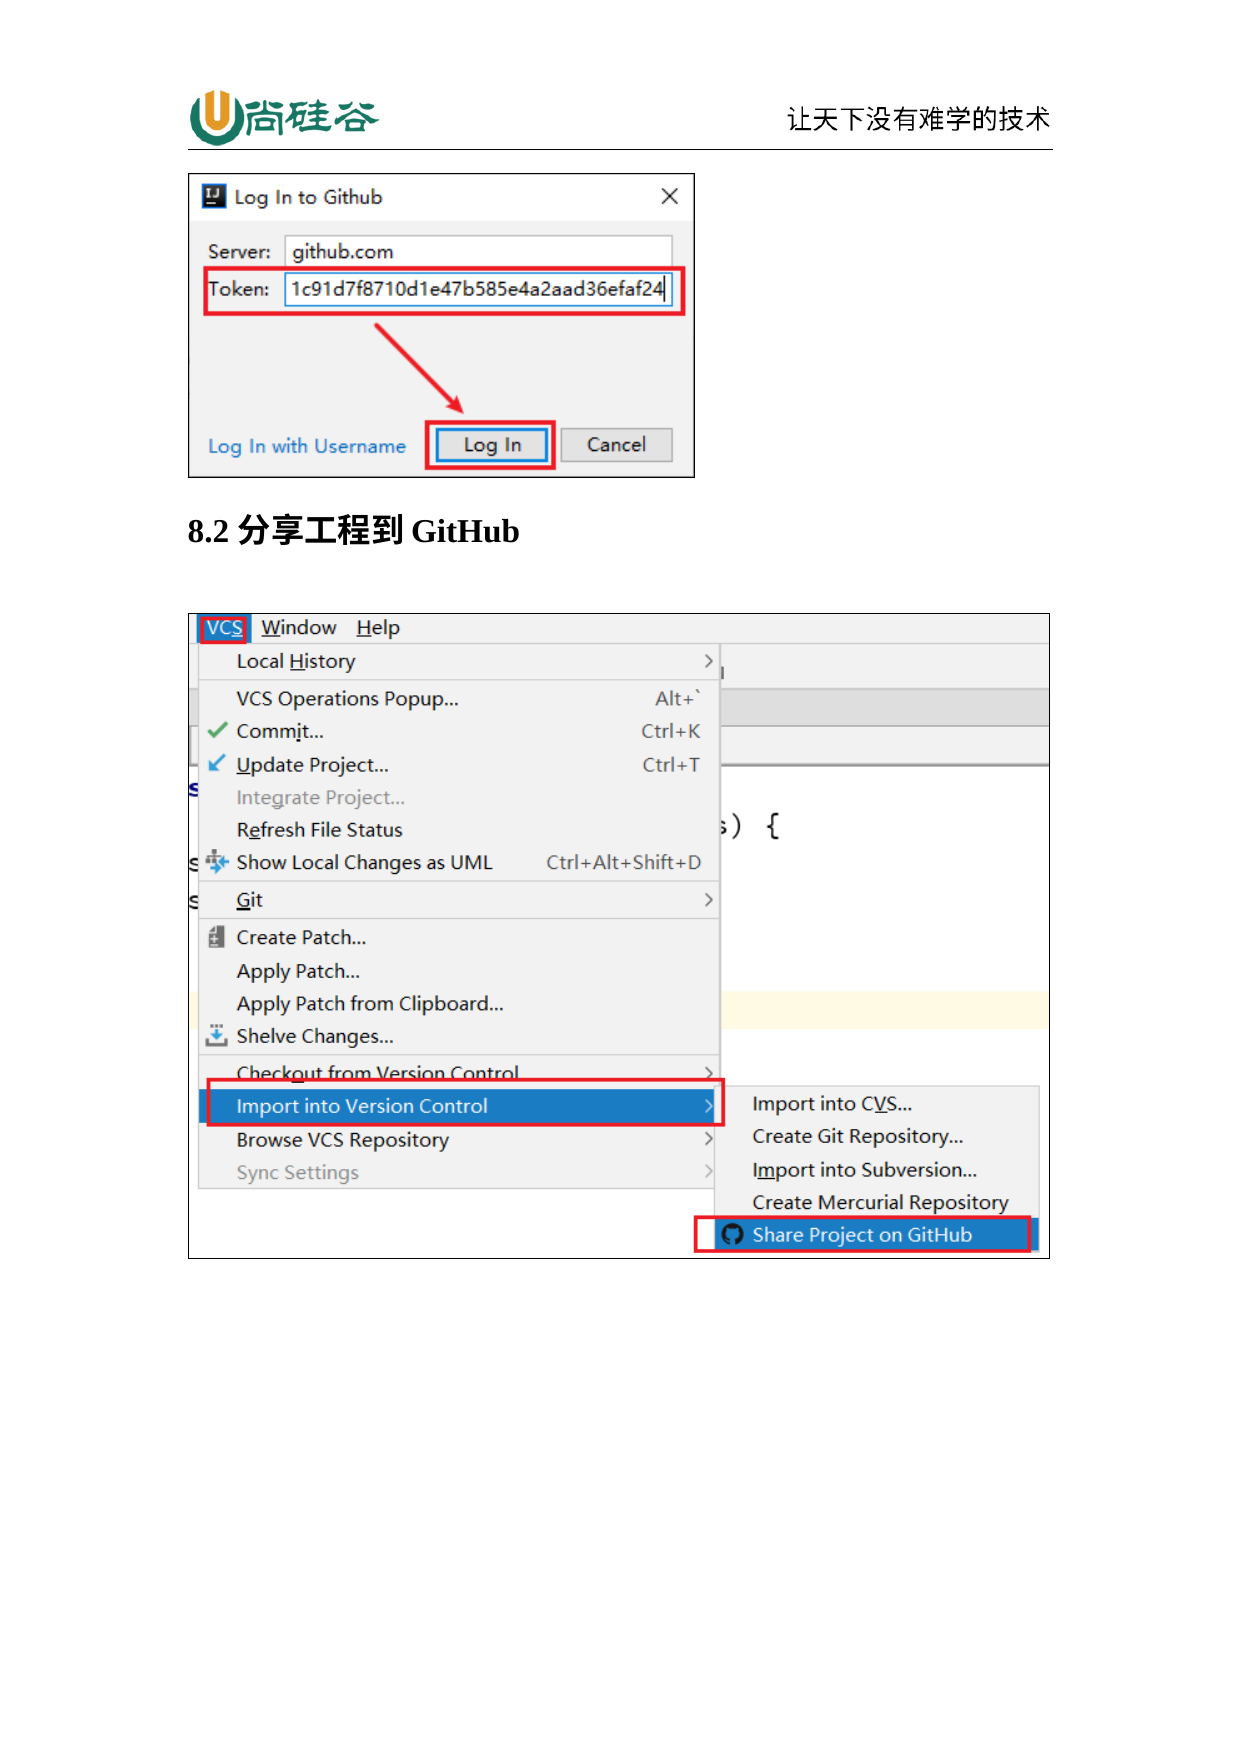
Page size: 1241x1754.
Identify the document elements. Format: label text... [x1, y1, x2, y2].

subtitle 8.2 分享工程到GitHub [187, 503, 1053, 552]
picture [187, 88, 1053, 147]
picture [189, 174, 694, 477]
picture [189, 614, 1049, 1258]
